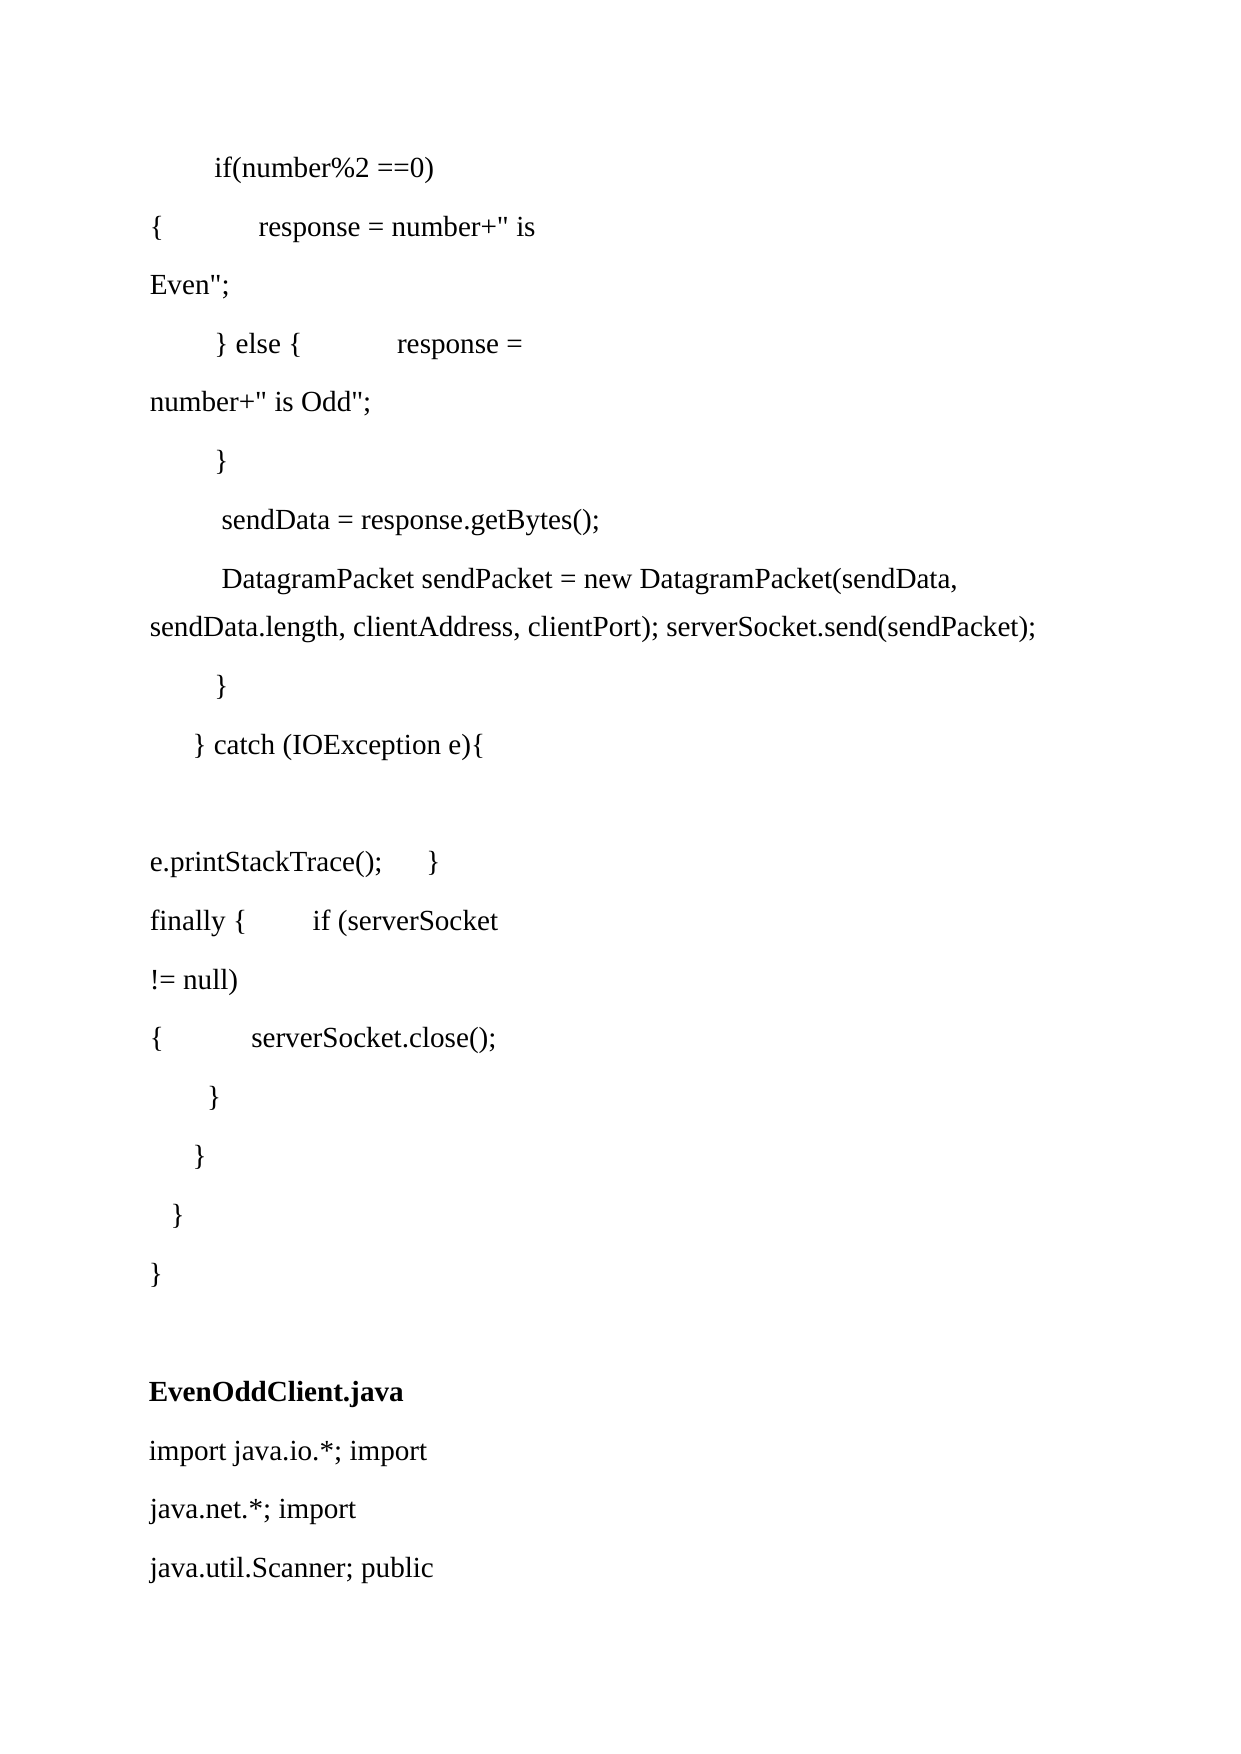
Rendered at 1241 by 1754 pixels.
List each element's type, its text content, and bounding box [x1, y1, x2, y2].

text } [148, 1079, 1088, 1113]
text } [148, 668, 1088, 702]
text } [148, 1138, 1088, 1172]
text } [148, 1256, 1088, 1289]
text } [148, 1197, 1088, 1230]
text DatagramPacket sendPacket = new DatagramPacket(sendData, sendData.length, clientAddress, clientPort); serverSocket.send(sendPacket); [148, 561, 1037, 643]
text EvenOddClient.java [148, 1374, 1080, 1407]
text e.printStackTrace(); } finally { if (serverSocket != null){ serverSocket.close(); [148, 786, 503, 1054]
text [148, 1433, 439, 1583]
text } catch (IOException e){ [148, 727, 1088, 761]
text if(number%2 ==0){ response = number+" is Even"; [148, 150, 602, 301]
text sendData = response.getBytes(); [148, 502, 1088, 536]
text } [148, 443, 1088, 477]
text } else { response = number+" is Odd"; [148, 326, 592, 418]
